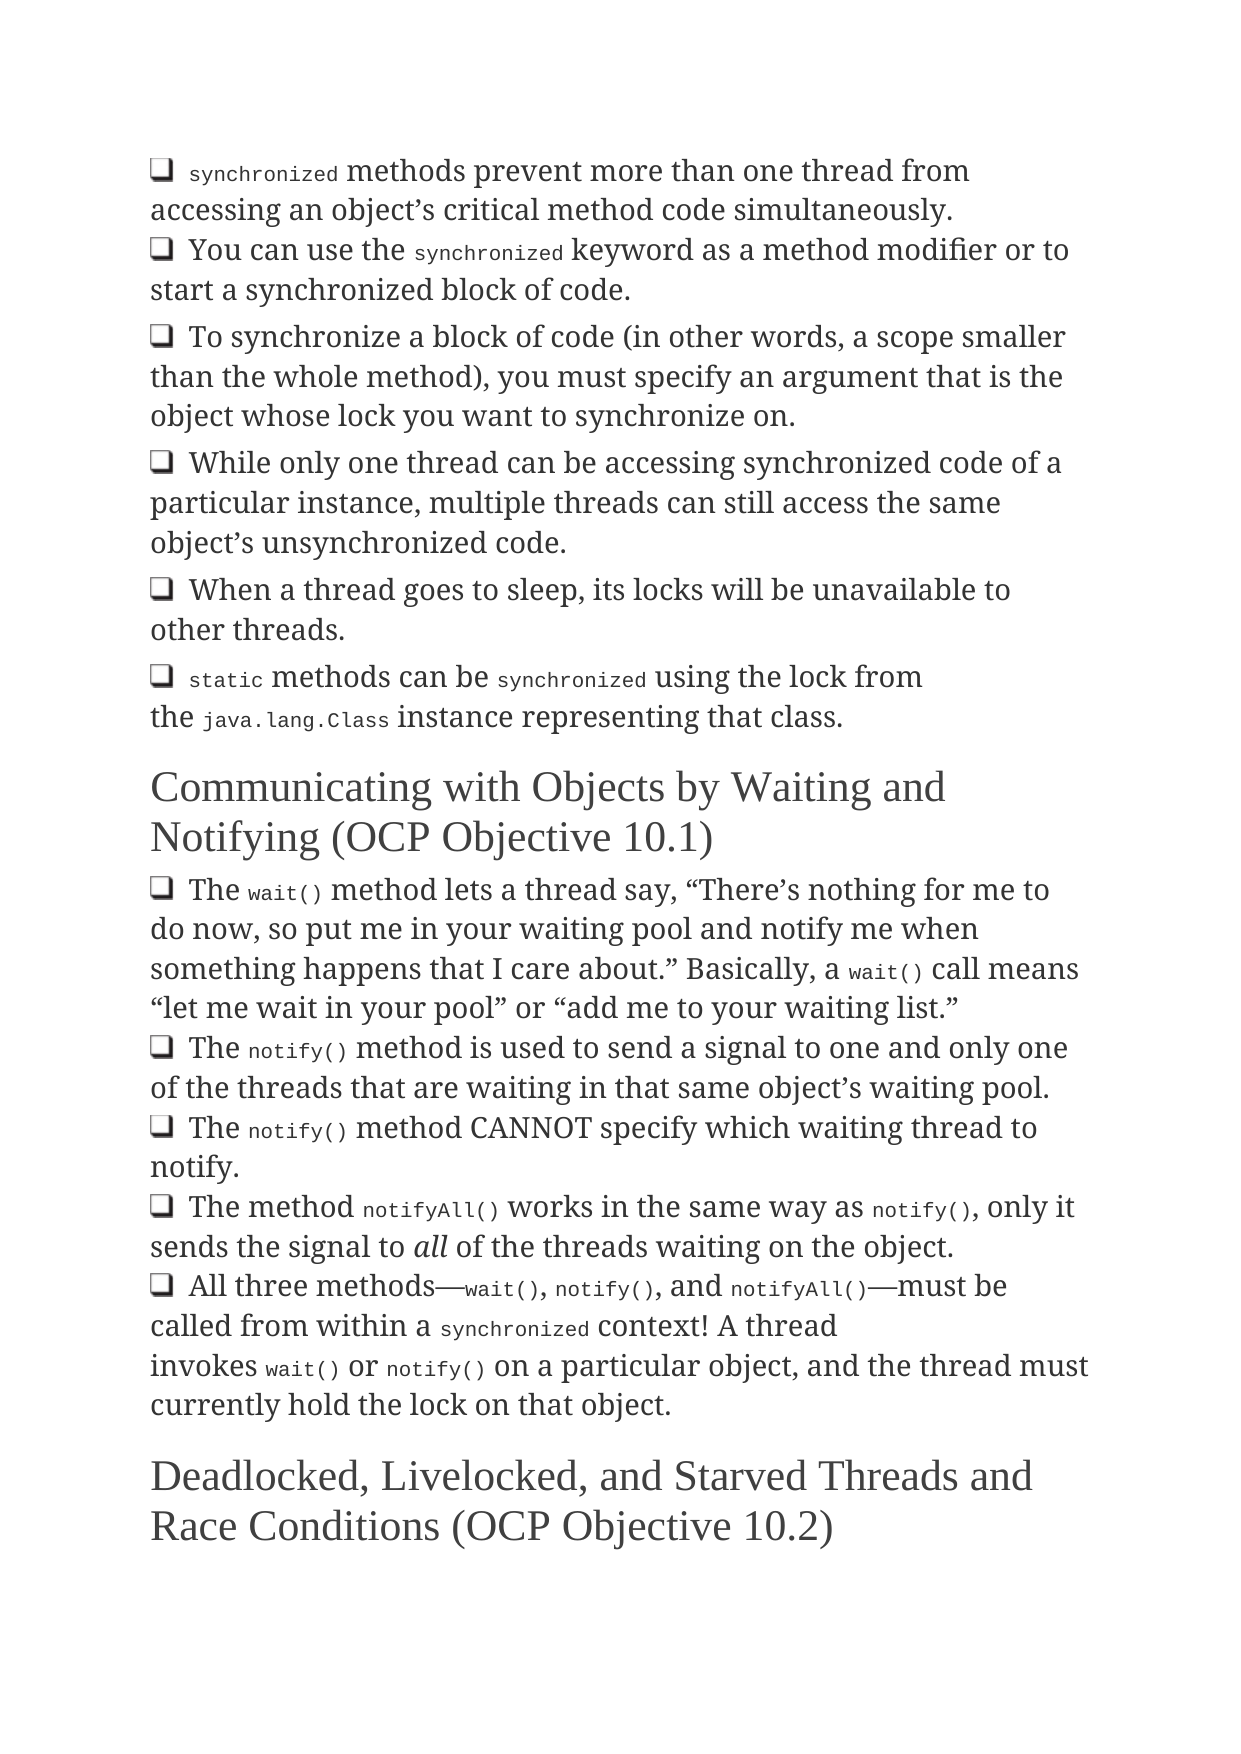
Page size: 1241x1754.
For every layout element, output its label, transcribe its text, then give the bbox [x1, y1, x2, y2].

text The wait() method lets a thread say, “There’s nothing for me to do now, so put me in your waiting pool and notify me when something happens that I care about.” Basically, a wait() call means “let me wait in your pool” or “add me to your waiting list.” [150, 869, 1090, 1027]
picture [150, 1194, 174, 1218]
text Communicating with Objects by Waiting and Notifying (OCP Objective 10.1) [150, 761, 1090, 861]
picture [150, 1273, 174, 1297]
picture [150, 237, 174, 261]
picture [150, 876, 174, 900]
picture [150, 1115, 174, 1138]
text To synchronize a block of code (in other words, a scope smaller than the whole method), you must specify an argument that is the object whose lock you want to synchronize on. [150, 316, 1090, 435]
text You can use the synchronized keyword as a method modifier or to start a synchronized block of code. [150, 229, 1090, 309]
text static methods can be synchronized using the lock from the java.lang.Class instance representing that class. [150, 656, 1090, 736]
text synchronized methods prevent more than one thread from accessing an object’s critical method code simultaneously. [150, 150, 1090, 229]
picture [150, 577, 174, 601]
text The notify() method CANNOT specify which waiting thread to notify. [150, 1107, 1090, 1186]
text While only one thread can be accessing synchronized code of a particular instance, multiple threads can still access the same object’s unsynchronized code. [150, 443, 1090, 562]
picture [150, 450, 174, 474]
text The notify() method is used to send a signal to one and only one of the threads that are waiting in that same object’s waiting pool. [150, 1027, 1090, 1107]
text Deadlocked, Livelocked, and Starved Threads and Race Conditions (OCP Objective 10.2) [150, 1449, 1090, 1550]
text The method notifyAll() works in the same way as notify(), only it sends the signal to all of the threads waiting on the object. [150, 1186, 1090, 1266]
text All three methods—wait(), notify(), and notifyAll()—must be called from within a synchronized context! A thread invokes wait() or notify() on a particular object, and the thread must currently hold the lock on that object. [150, 1266, 1090, 1424]
picture [150, 324, 174, 348]
picture [150, 1035, 174, 1059]
text When a thread goes to sleep, its locks will be unavailable to other threads. [150, 569, 1090, 649]
picture [150, 664, 174, 688]
picture [150, 158, 174, 182]
